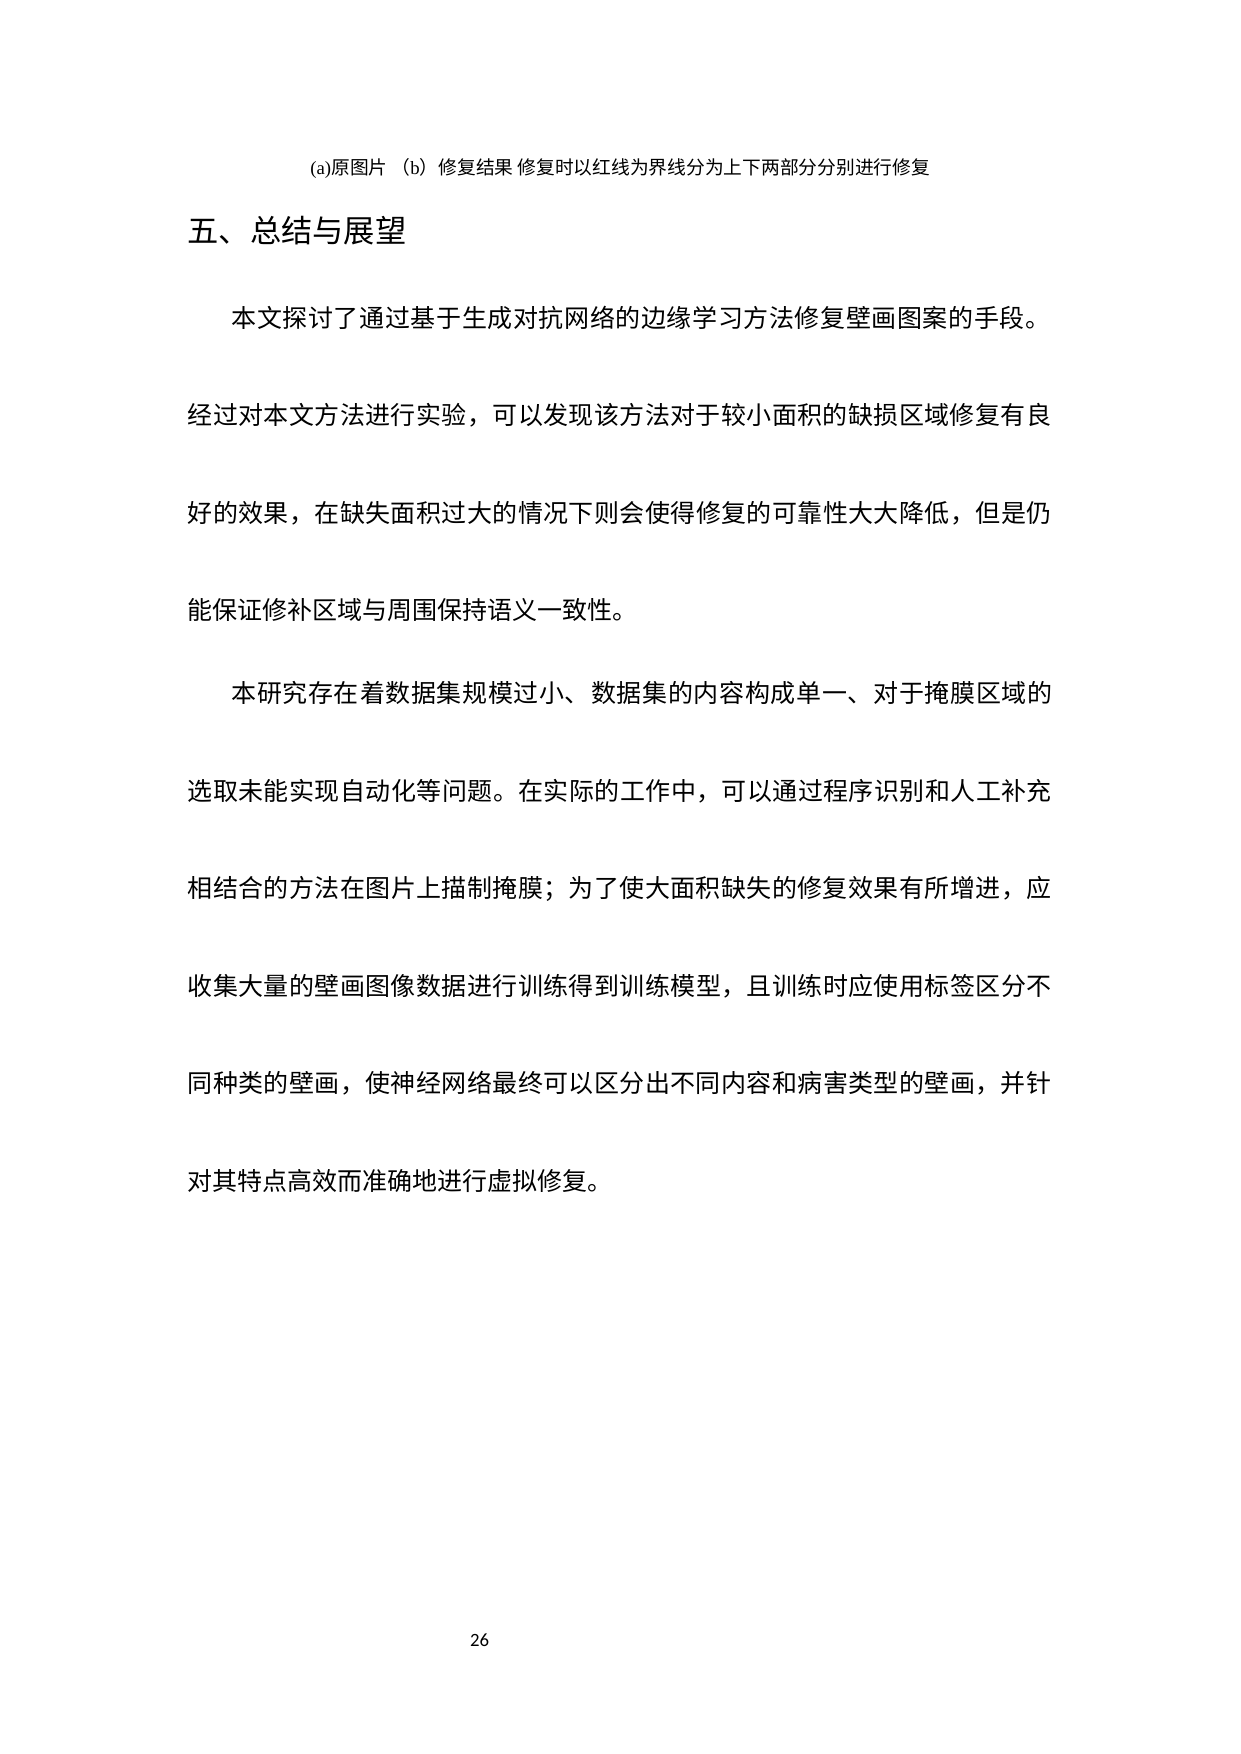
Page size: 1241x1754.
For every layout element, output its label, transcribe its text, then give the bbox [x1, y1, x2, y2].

list (a)原图片 （b）修复结果 修复时以红线为界线分为上下两部分分别进行修复 [187, 150, 1053, 182]
text 本文探讨了通过基于生成对抗网络的边缘学习方法修复壁画图案的手段。经过对本文方法进行实验，可以发现该方法对于较小面积的缺损区域修复有良好的效果，在缺失面积过大的情况下则会使得修复的可靠性大大降低，但是仍能保证修补区域与周围保持语义一致性。 [187, 284, 1053, 641]
text 五、总结与展望 [187, 196, 1053, 261]
text 本研究存在着数据集规模过小、数据集的内容构成单一、对于掩膜区域的选取未能实现自动化等问题。在实际的工作中，可以通过程序识别和人工补充相结合的方法在图片上描制掩膜；为了使大面积缺失的修复效果有所增进，应收集大量的壁画图像数据进行训练得到训练模型，且训练时应使用标签区分不同种类的壁画，使神经网络最终可以区分出不同内容和病害类型的壁画，并针对其特点高效而准确地进行虚拟修复。 [187, 659, 1053, 1212]
